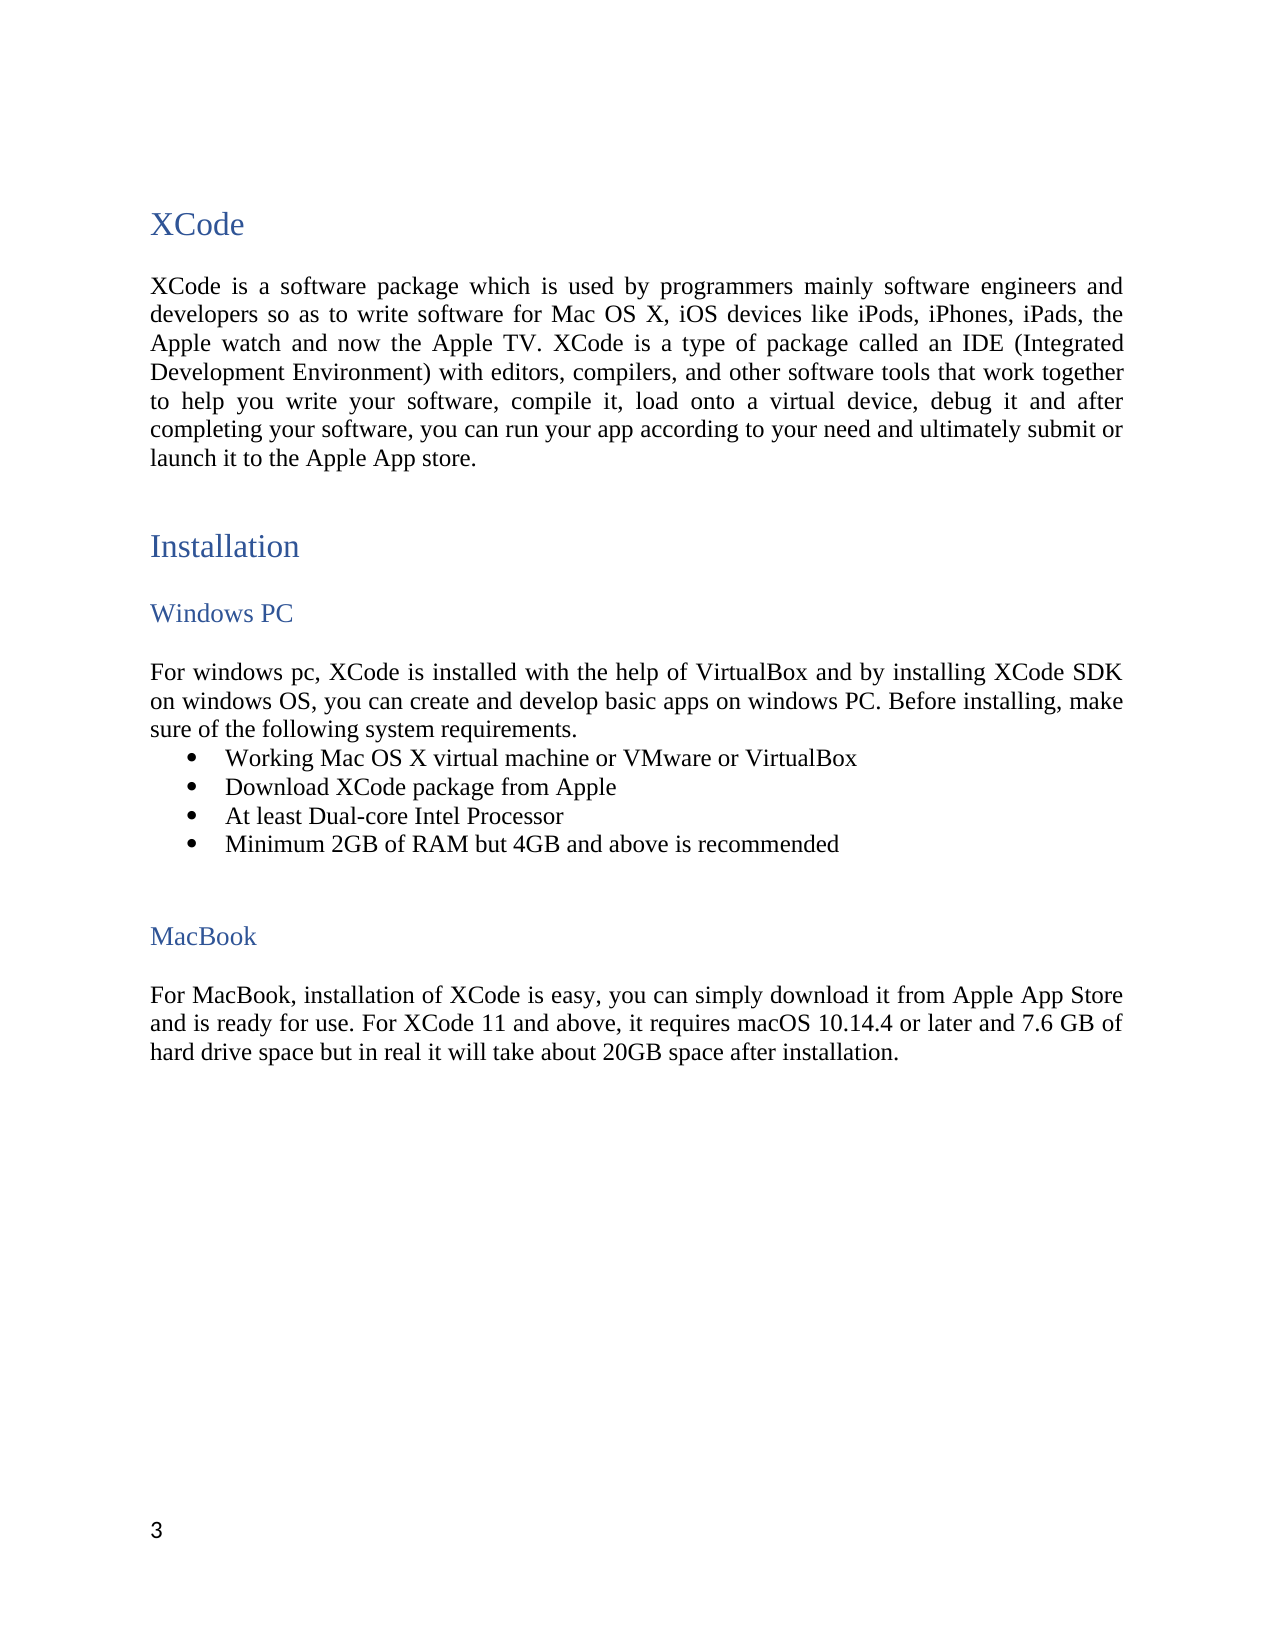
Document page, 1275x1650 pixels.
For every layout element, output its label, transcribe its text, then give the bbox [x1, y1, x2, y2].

list Working Mac OS X virtual machine or VMware or VirtualBox [187, 743, 1125, 772]
subtitle Windows PC [150, 597, 1125, 628]
subtitle Installation [150, 526, 1125, 564]
text For MacBook, installation of XCode is easy, you can simply download it from Apple App Store and is ready for use. For XCode 11 and above, it requires macOS 10.14.4 or later and 7.6 GB of hard drive space but in real it will take about 20GB space after installation. [150, 980, 1125, 1066]
text XCode is a software package which is used by programmers mainly software engineers and developers so as to write software for Mac OS X, iOS devices like iPods, iPhones, iPads, the Apple watch and now the Apple TV. XCode is a type of package called an IDE (Integrated Development Environment) with editors, compilers, and other software tools that work together to help you write your software, compile it, load onto a virtual device, debug it and after completing your software, you can run your app according to your need and ultimately submit or launch it to the Apple App store. [150, 271, 1125, 472]
subtitle XCode [150, 204, 1125, 242]
list At least Dual-core Intel Processor [187, 801, 1125, 829]
list Minimum 2GB of RAM but 4GB and above is recommended [187, 829, 1125, 858]
list Download XCode package from Apple [187, 772, 1125, 801]
text For windows pc, XCode is installed with the help of VirtualBox and by installing XCode SDK on windows OS, you can create and develop basic apps on windows PC. Before installing, make sure of the following system requirements. [150, 657, 1125, 743]
subtitle MacBook [150, 920, 1125, 951]
